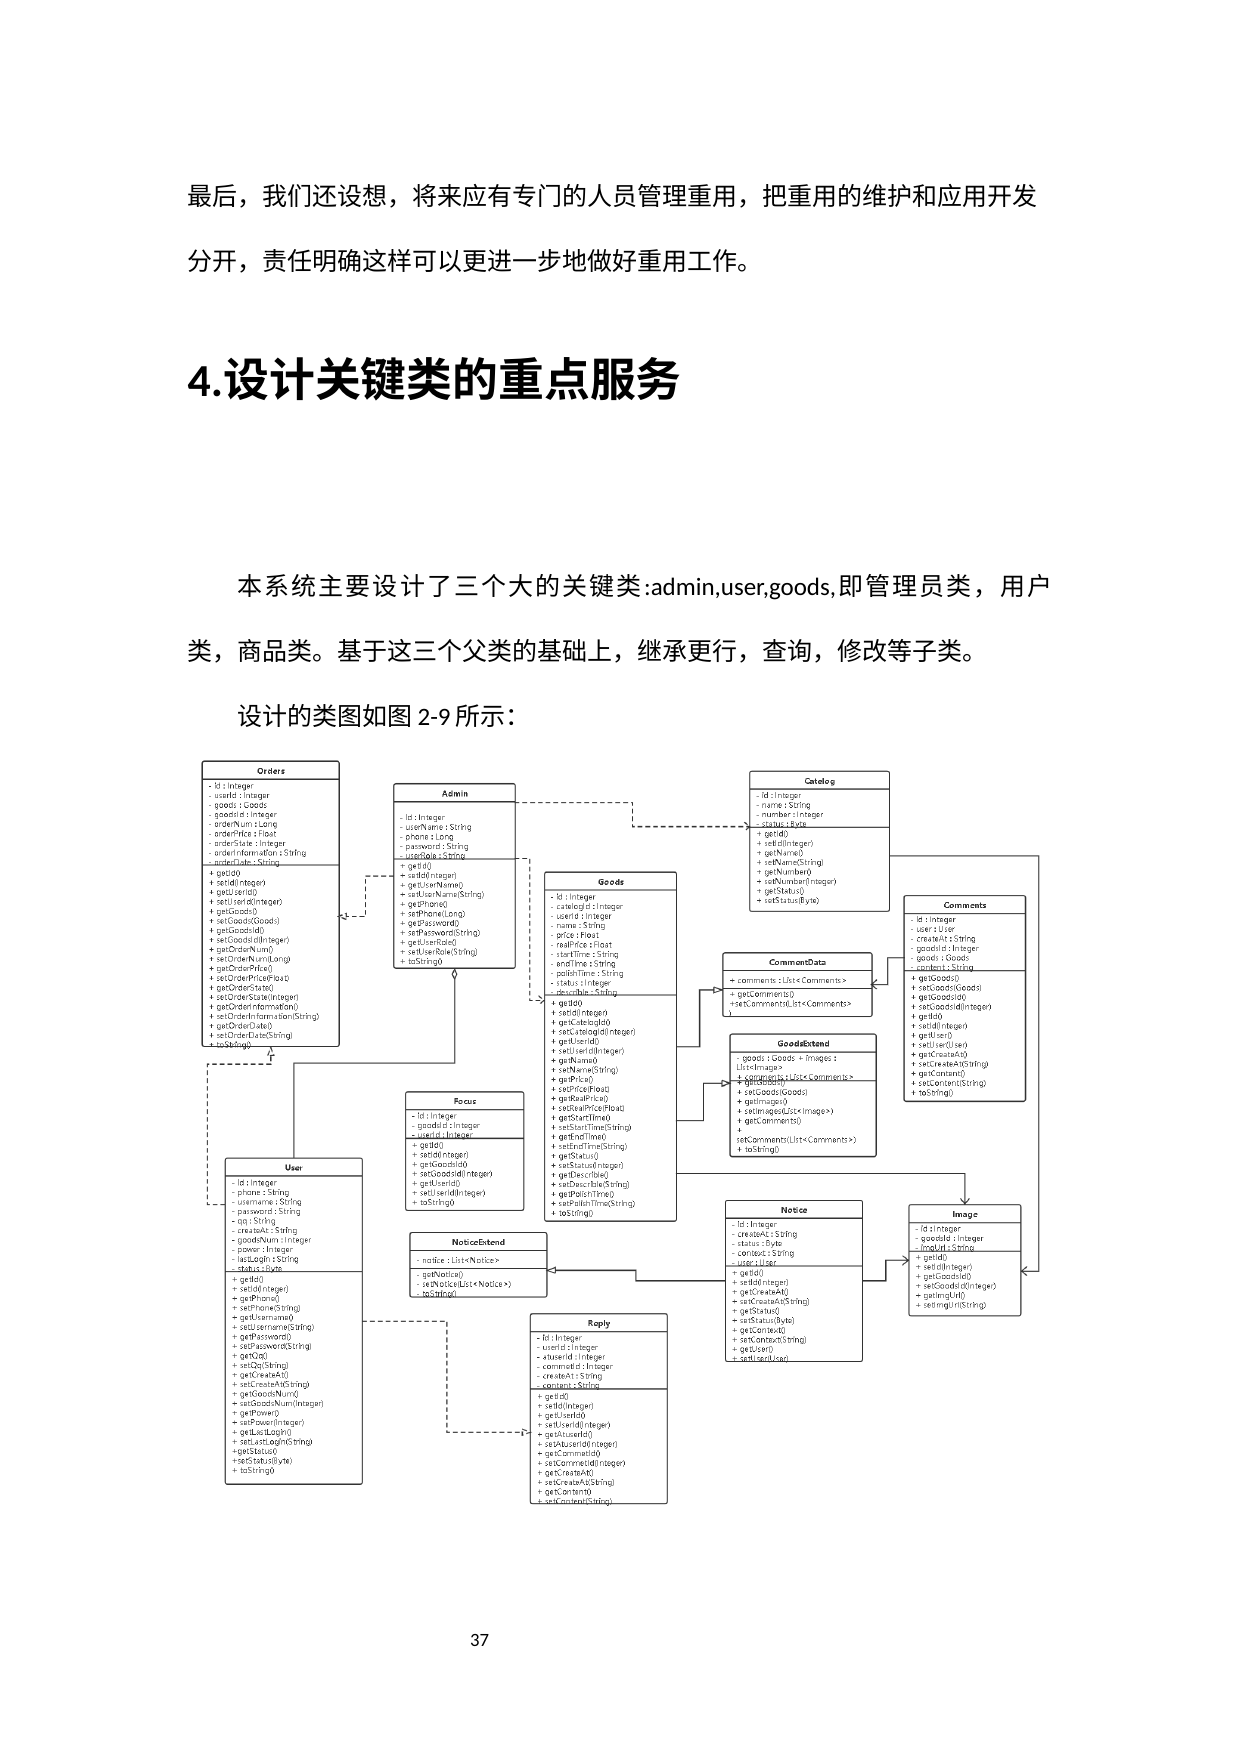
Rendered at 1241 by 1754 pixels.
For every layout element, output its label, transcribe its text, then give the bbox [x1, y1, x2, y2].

text 本系统主要设计了三个大的关键类:admin,user,goods,即管理员类，用户类，商品类。基于这三个父类的基础上，继承更行，查询，修改等子类。 [187, 552, 1053, 682]
subtitle 4.设计关键类的重点服务 [187, 327, 1053, 425]
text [187, 162, 1053, 292]
picture [187, 747, 1053, 1518]
text 设计的类图如图2-9所示： [187, 682, 1053, 747]
